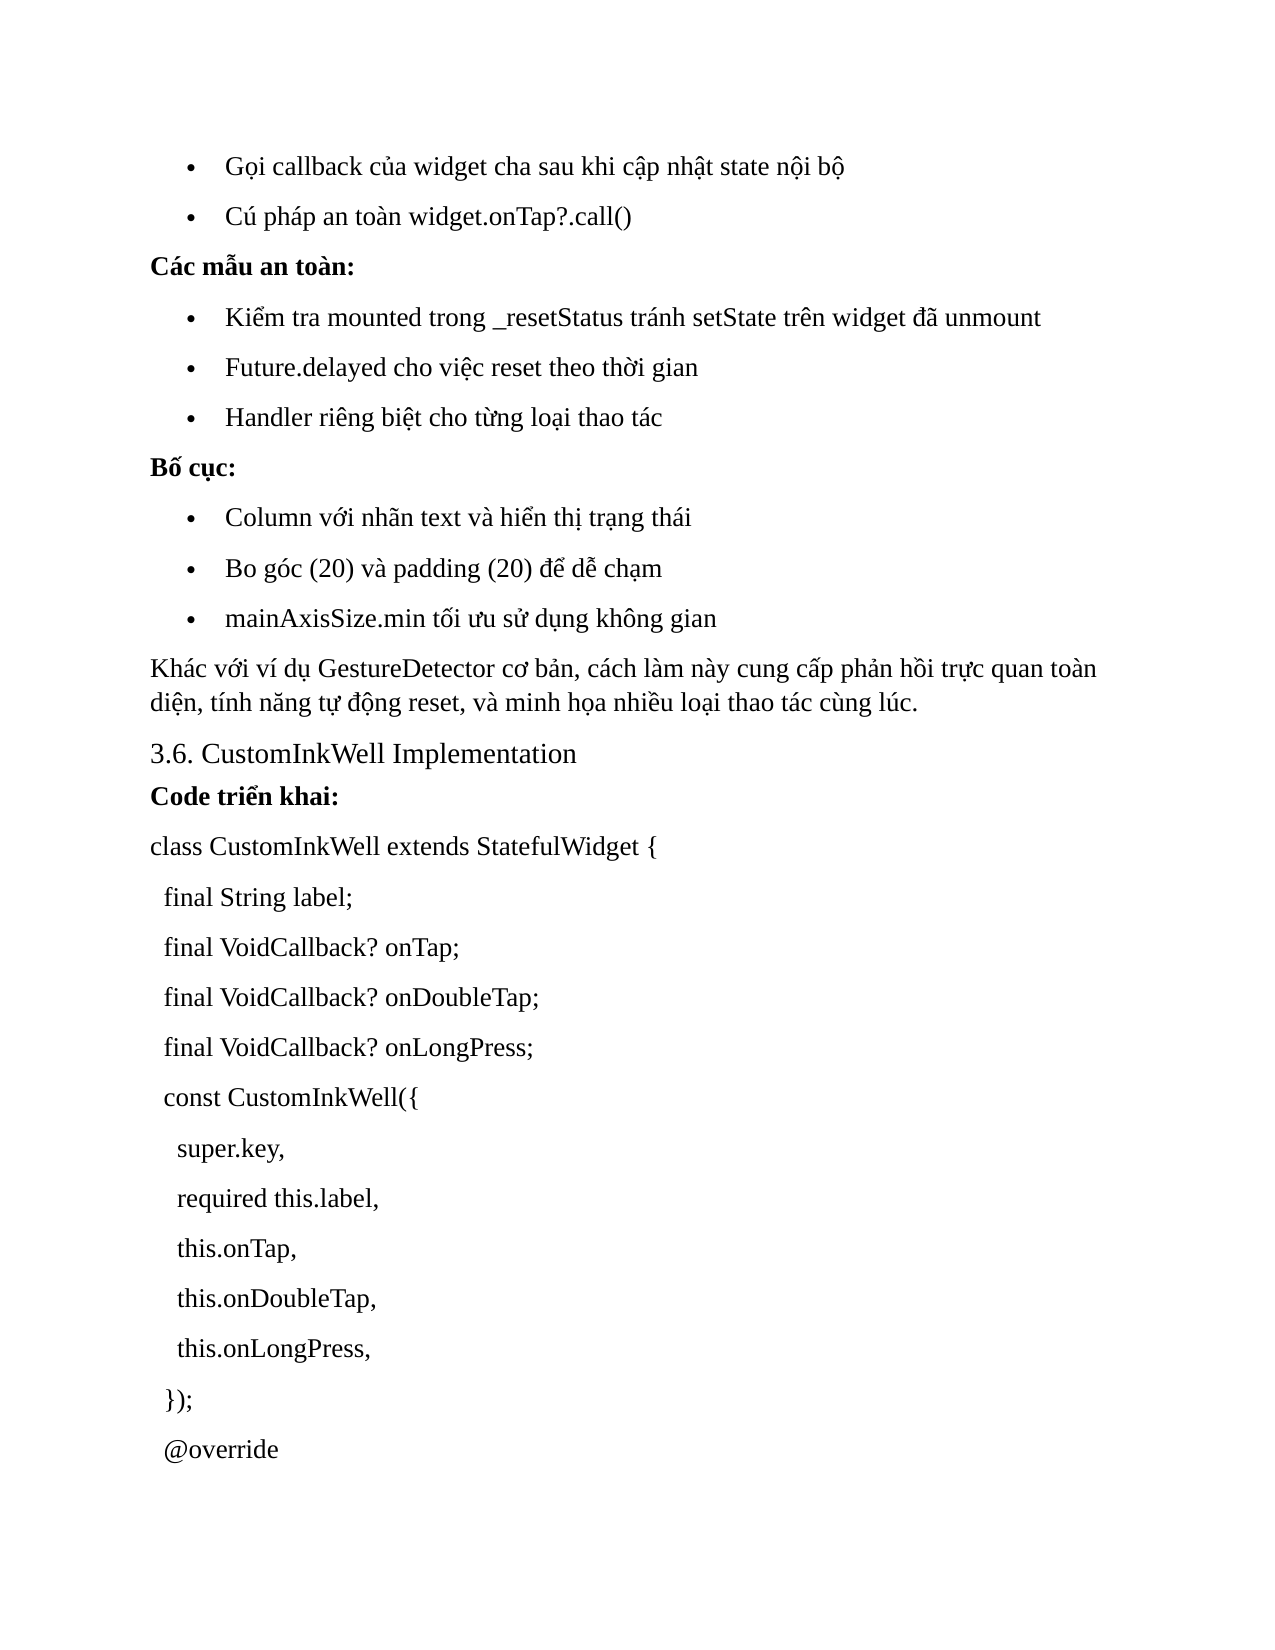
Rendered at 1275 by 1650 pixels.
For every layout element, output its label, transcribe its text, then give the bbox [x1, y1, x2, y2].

text this.onDoubleTap, [150, 1282, 1125, 1313]
list Gọi callback của widget cha sau khi cập nhật state nội bộ [187, 150, 1125, 181]
text final VoidCallback? onTap; [150, 931, 1125, 962]
text class CustomInkWell extends StatefulWidget { [150, 831, 1125, 862]
text Khác với ví dụ GestureDetector cơ bản, cách làm này cung cấp phản hồi trực quan toàn diện, tính năng tự động reset, và minh họa nhiều loại thao tác cùng lúc. [150, 652, 1125, 717]
subtitle 3.6. CustomInkWell Implementation [150, 736, 1125, 769]
text const CustomInkWell({ [150, 1082, 1125, 1113]
text required this.label, [150, 1182, 1125, 1213]
text this.onTap, [150, 1232, 1125, 1263]
list Cú pháp an toàn widget.onTap?.call() [187, 200, 1125, 231]
text }); [150, 1383, 1125, 1414]
text super.key, [150, 1132, 1125, 1163]
text @override [150, 1433, 1125, 1464]
text final String label; [150, 881, 1125, 912]
text final VoidCallback? onDoubleTap; [150, 981, 1125, 1012]
list Handler riêng biệt cho từng loại thao tác [187, 401, 1125, 432]
list Kiểm tra mounted trong _resetStatus tránh setState trên widget đã unmount [187, 301, 1125, 332]
text Các mẫu an toàn: [150, 250, 1125, 282]
text Code triển khai: [150, 780, 1125, 811]
list Future.delayed cho việc reset theo thời gian [187, 351, 1125, 382]
list Bo góc (20) và padding (20) để dễ chạm [187, 552, 1125, 583]
list Column với nhãn text và hiển thị trạng thái [187, 501, 1125, 533]
list mainAxisSize.min tối ưu sử dụng không gian [187, 602, 1125, 633]
text this.onLongPress, [150, 1333, 1125, 1364]
text Bố cục: [150, 451, 1125, 482]
text final VoidCallback? onLongPress; [150, 1031, 1125, 1062]
